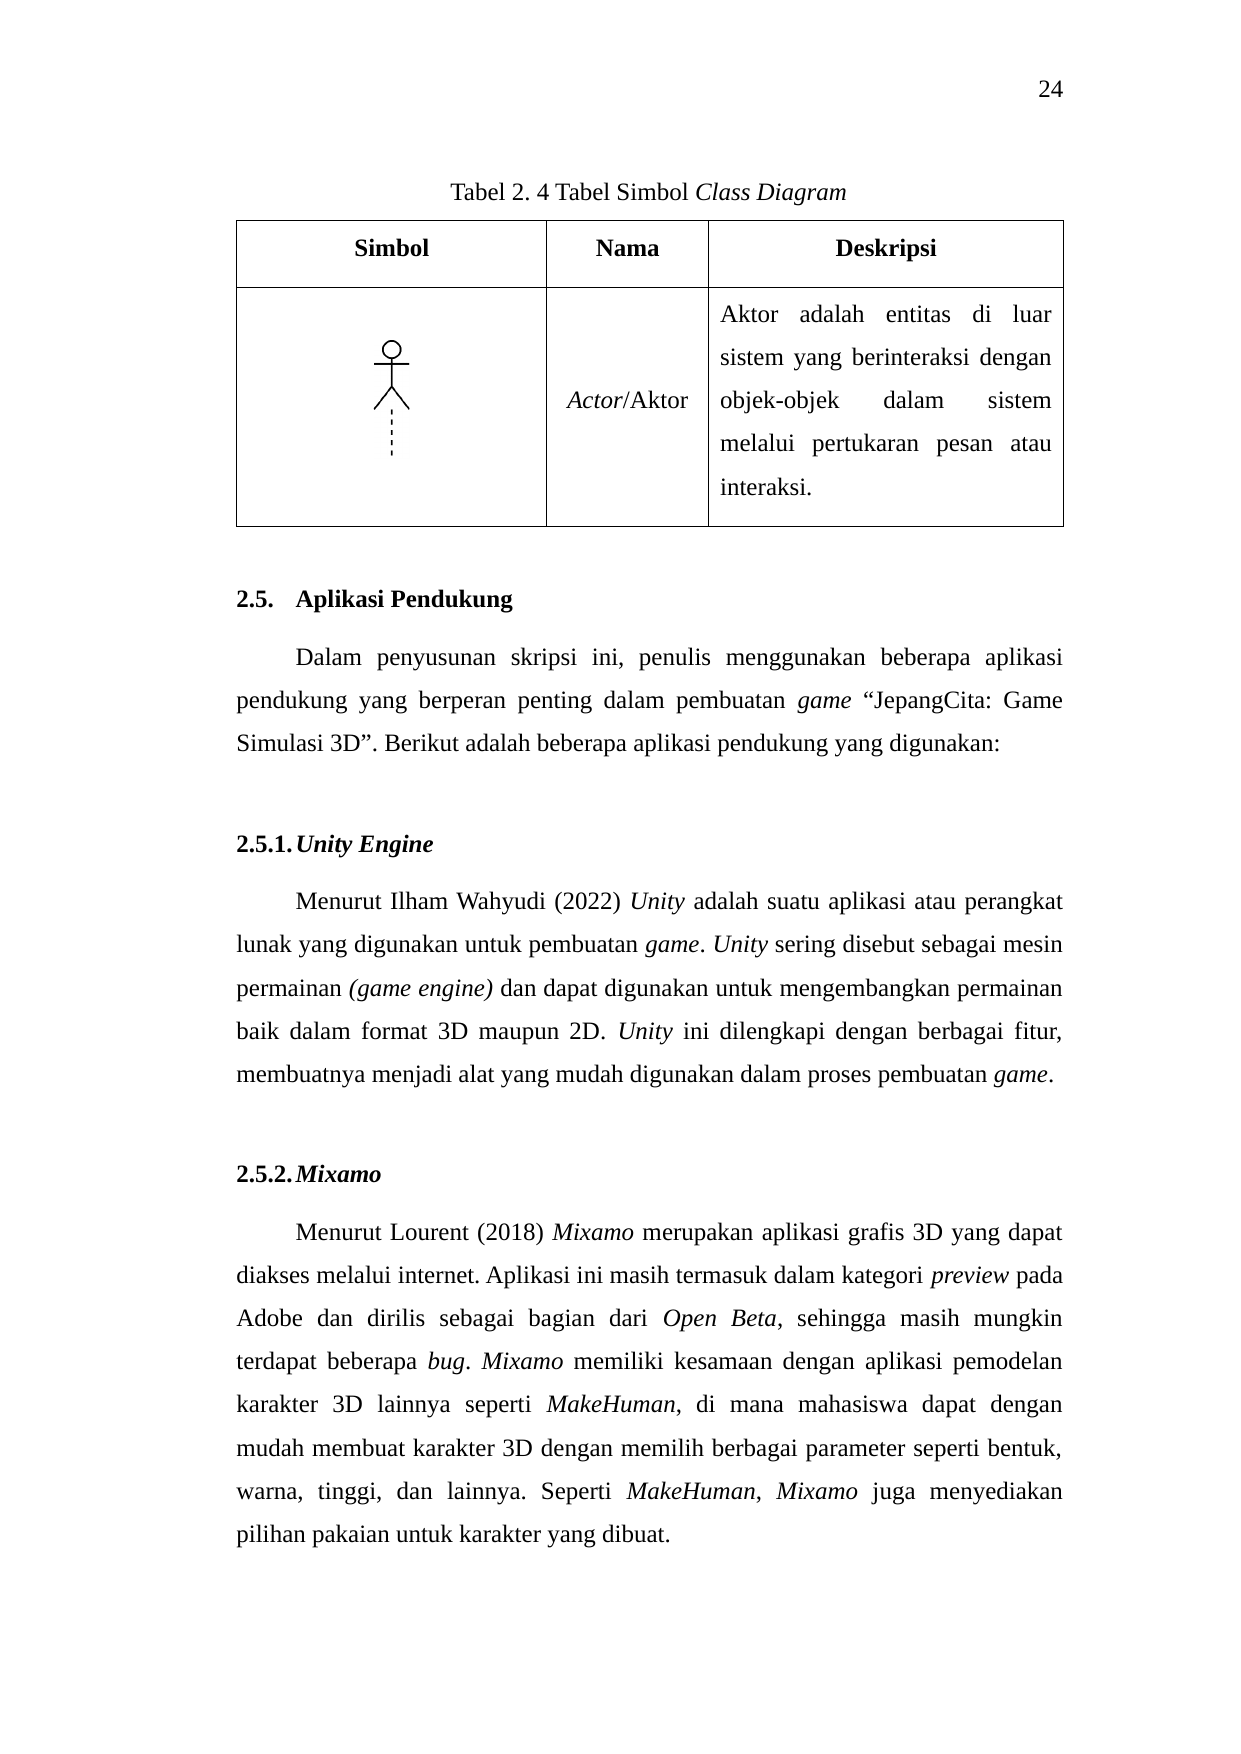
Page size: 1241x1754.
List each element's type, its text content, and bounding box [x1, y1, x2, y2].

table_header Simbol [237, 221, 546, 287]
text Menurut Ilham Wahyudi (2022) Unity adalah suatu aplikasi atau perangkat lunak yang digunakan untuk pembuatan game. Unity sering disebut sebagai mesin permainan (game engine) dan dapat digunakan untuk mengembangkan permainan baik dalam format 3D maupun 2D. Unity ini dilengkapi dengan berbagai fitur, membuatnya menjadi alat yang mudah digunakan dalam proses pembuatan game. [236, 886, 1063, 1088]
text Menurut Lourent (2018) Mixamo merupakan aplikasi grafis 3D yang dapat diakses melalui internet. Aplikasi ini masih termasuk dalam kategori preview pada Adobe dan dirilis sebagai bagian dari Open Beta, sehingga masih mungkin terdapat beberapa bug. Mixamo memiliki kesamaan dengan aplikasi pemodelan karakter 3D lainnya seperti MakeHuman, di mana mahasiswa dapat dengan mudah membuat karakter 3D dengan memilih berbagai parameter seperti bentuk, warna, tinggi, dan lainnya. Seperti MakeHuman, Mixamo juga menyediakan pilihan pakaian untuk karakter yang dibuat. [236, 1217, 1063, 1548]
picture [373, 340, 410, 459]
subtitle Mixamo [236, 1159, 1063, 1188]
text Dalam penyusunan skripsi ini, penulis menggunakan beberapa aplikasi pendukung yang berperan penting dalam pembuatan game “JepangCita: Game Simulasi 3D”. Berikut adalah beberapa aplikasi pendukung yang digunakan: [236, 642, 1063, 757]
table_header Nama [547, 221, 708, 287]
subtitle Unity Engine [236, 829, 1063, 858]
table_cell Actor/Aktor [547, 288, 708, 526]
table_cell [237, 288, 546, 526]
table_cell Aktor adalah entitas di luar sistem yang berinteraksi dengan objek-objek dalam sistem melalui pertukaran pesan atau interaksi. [709, 288, 1063, 526]
text Tabel 2. 4 Tabel Simbol Class Diagram [236, 177, 1063, 206]
table_header Deskripsi [709, 221, 1063, 287]
subtitle Aplikasi Pendukung [236, 584, 1063, 613]
